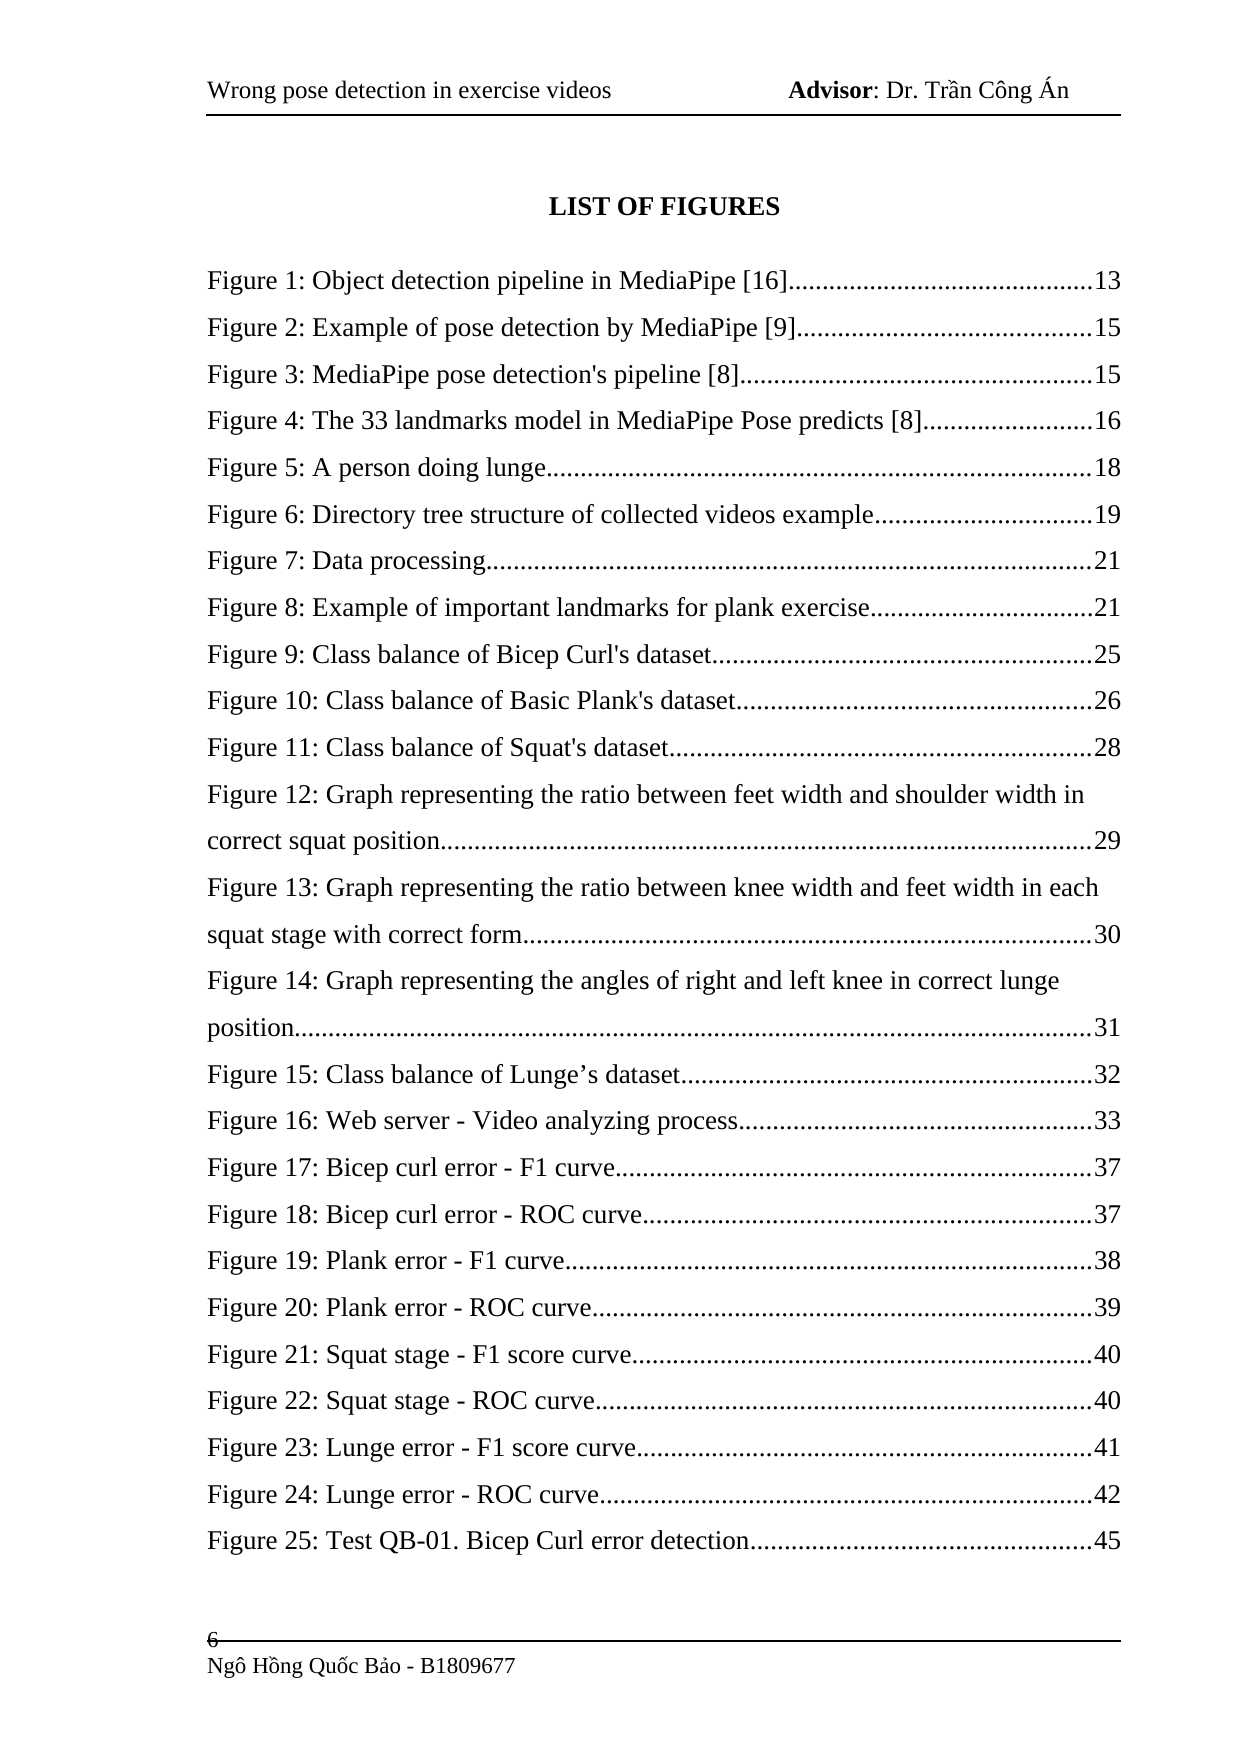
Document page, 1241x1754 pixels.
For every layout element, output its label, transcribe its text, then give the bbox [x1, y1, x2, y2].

text Figure 22: Squat stage - ROC curve 40 [207, 1384, 1122, 1416]
text Figure 21: Squat stage - F1 score curve 40 [207, 1338, 1122, 1369]
text Figure 9: Class balance of Bicep Curl's dataset 25 [207, 638, 1122, 669]
text Figure 13: Graph representing the ratio between knee width and feet width in each squat stage with correct form 30 [207, 871, 1122, 949]
text Figure 24: Lunge error - ROC curve 42 [207, 1478, 1122, 1509]
text Figure 12: Graph representing the ratio between feet width and shoulder width in correct squat position 29 [207, 778, 1122, 856]
text Figure 15: Class balance of Lunge’s dataset 32 [207, 1058, 1122, 1089]
text Figure 6: Directory tree structure of collected videos example 19 [207, 498, 1122, 529]
text Figure 2: Example of pose detection by MediaPipe [9] 15 [207, 311, 1122, 342]
text Figure 20: Plank error - ROC curve 39 [207, 1291, 1122, 1322]
text Figure 5: A person doing lunge 18 [207, 451, 1122, 482]
text Figure 14: Graph representing the angles of right and left knee in correct lunge position 31 [207, 964, 1122, 1042]
text Figure 18: Bicep curl error - ROC curve 37 [207, 1198, 1122, 1229]
text Figure 3: MediaPipe pose detection's pipeline [8] 15 [207, 358, 1122, 389]
text LIST OF FIGURES [207, 190, 1122, 221]
text Figure 16: Web server - Video analyzing process 33 [207, 1104, 1122, 1136]
text Figure 25: Test QB-01. Bicep Curl error detection 45 [207, 1524, 1122, 1556]
text Figure 11: Class balance of Squat's dataset 28 [207, 731, 1122, 762]
text Figure 1: Object detection pipeline in MediaPipe [16] 13 [207, 264, 1122, 296]
text Figure 17: Bicep curl error - F1 curve 37 [207, 1151, 1122, 1182]
text Figure 4: The 33 landmarks model in MediaPipe Pose predicts [8] 16 [207, 404, 1122, 436]
text Figure 19: Plank error - F1 curve 38 [207, 1244, 1122, 1276]
text Figure 7: Data processing 21 [207, 544, 1122, 576]
text Figure 23: Lunge error - F1 score curve 41 [207, 1431, 1122, 1462]
text Figure 8: Example of important landmarks for plank exercise 21 [207, 591, 1122, 622]
text Figure 10: Class balance of Basic Plank's dataset 26 [207, 684, 1122, 716]
